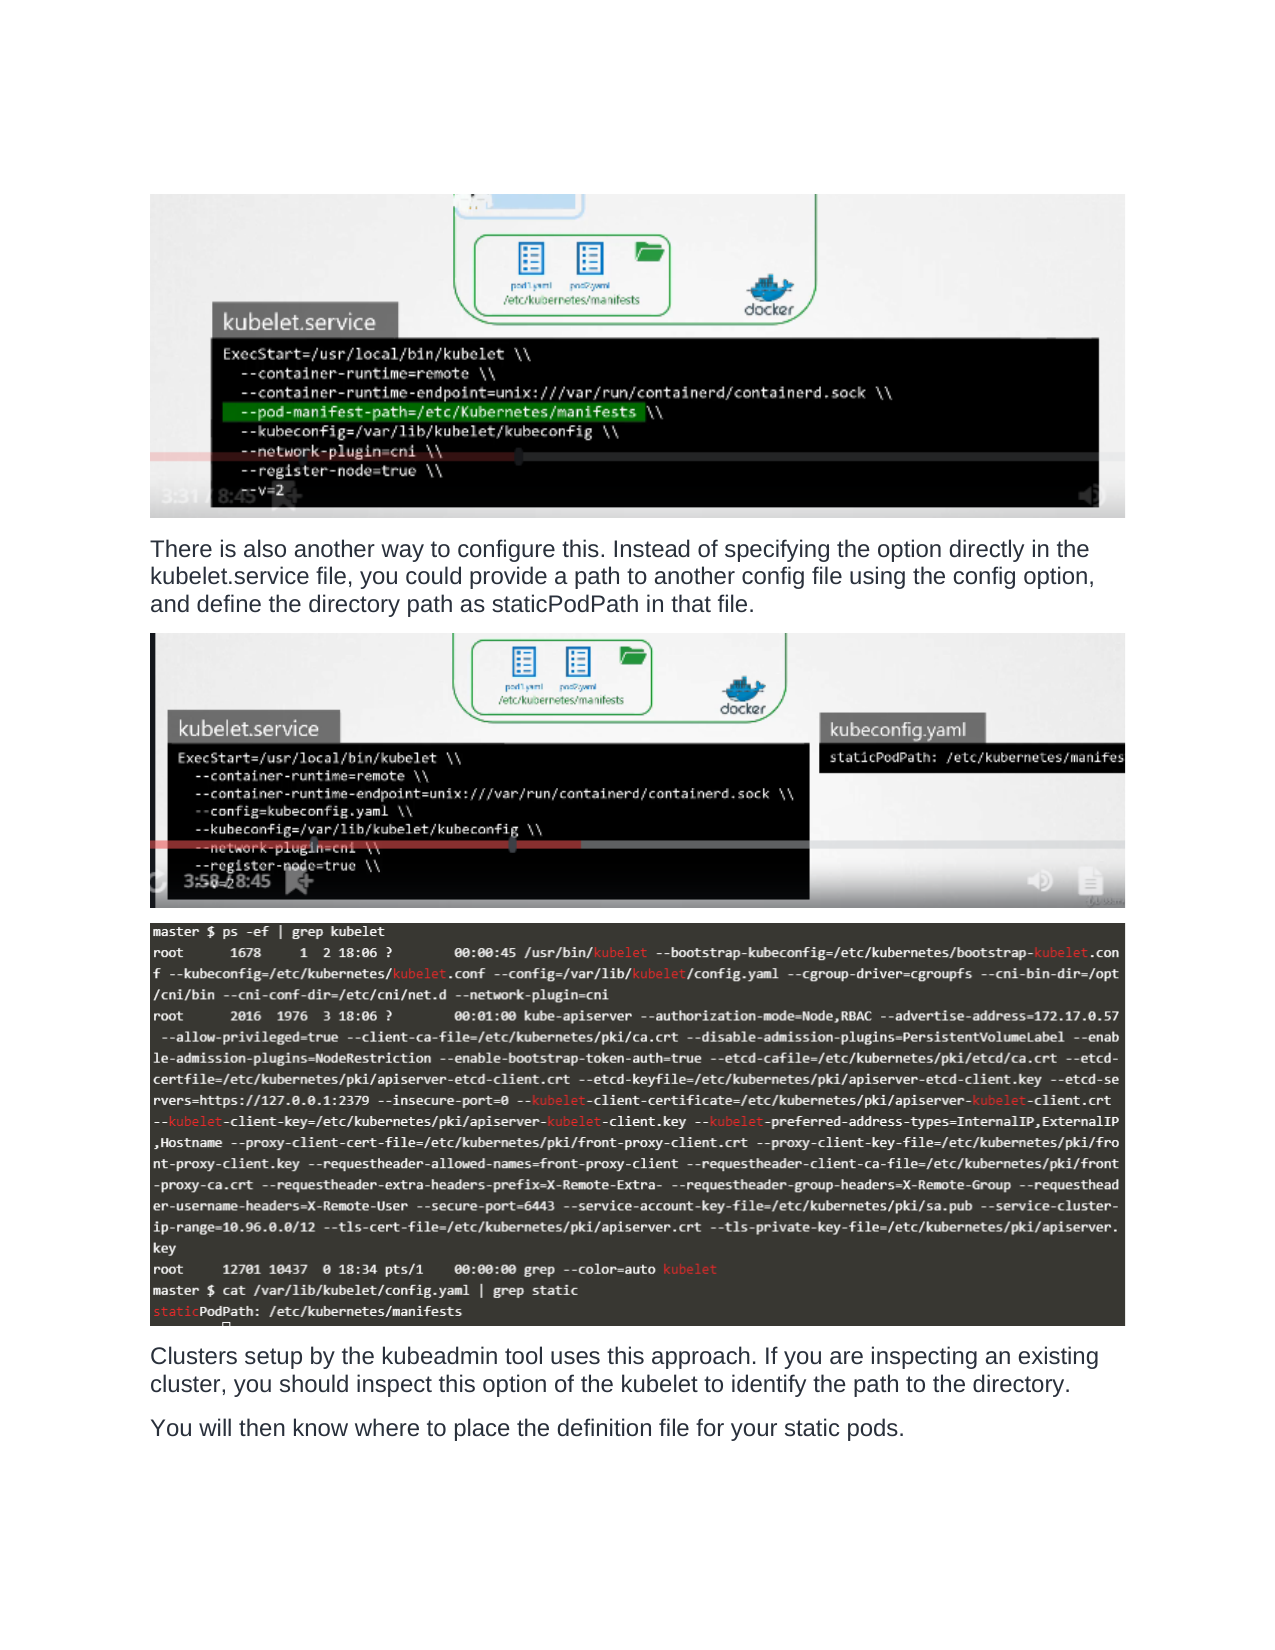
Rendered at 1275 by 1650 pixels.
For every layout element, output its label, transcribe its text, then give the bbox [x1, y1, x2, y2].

picture [150, 194, 1125, 518]
text Clusters setup by the kubeadmin tool uses this approach. If you are inspecting an existing cluster, you should inspect this option of the kubelet to identify the path to the directory. [150, 1342, 1125, 1397]
text There is also another way to configure this. Instead of specifying the option directly in the kubelet.service file, you could provide a path to another config file using the config option, and define the directory path as staticPodPath in that file. [150, 534, 1125, 617]
picture [150, 633, 1125, 908]
picture [150, 923, 1125, 1326]
text You will then know where to place the definition file for your static pods. [150, 1414, 1125, 1442]
